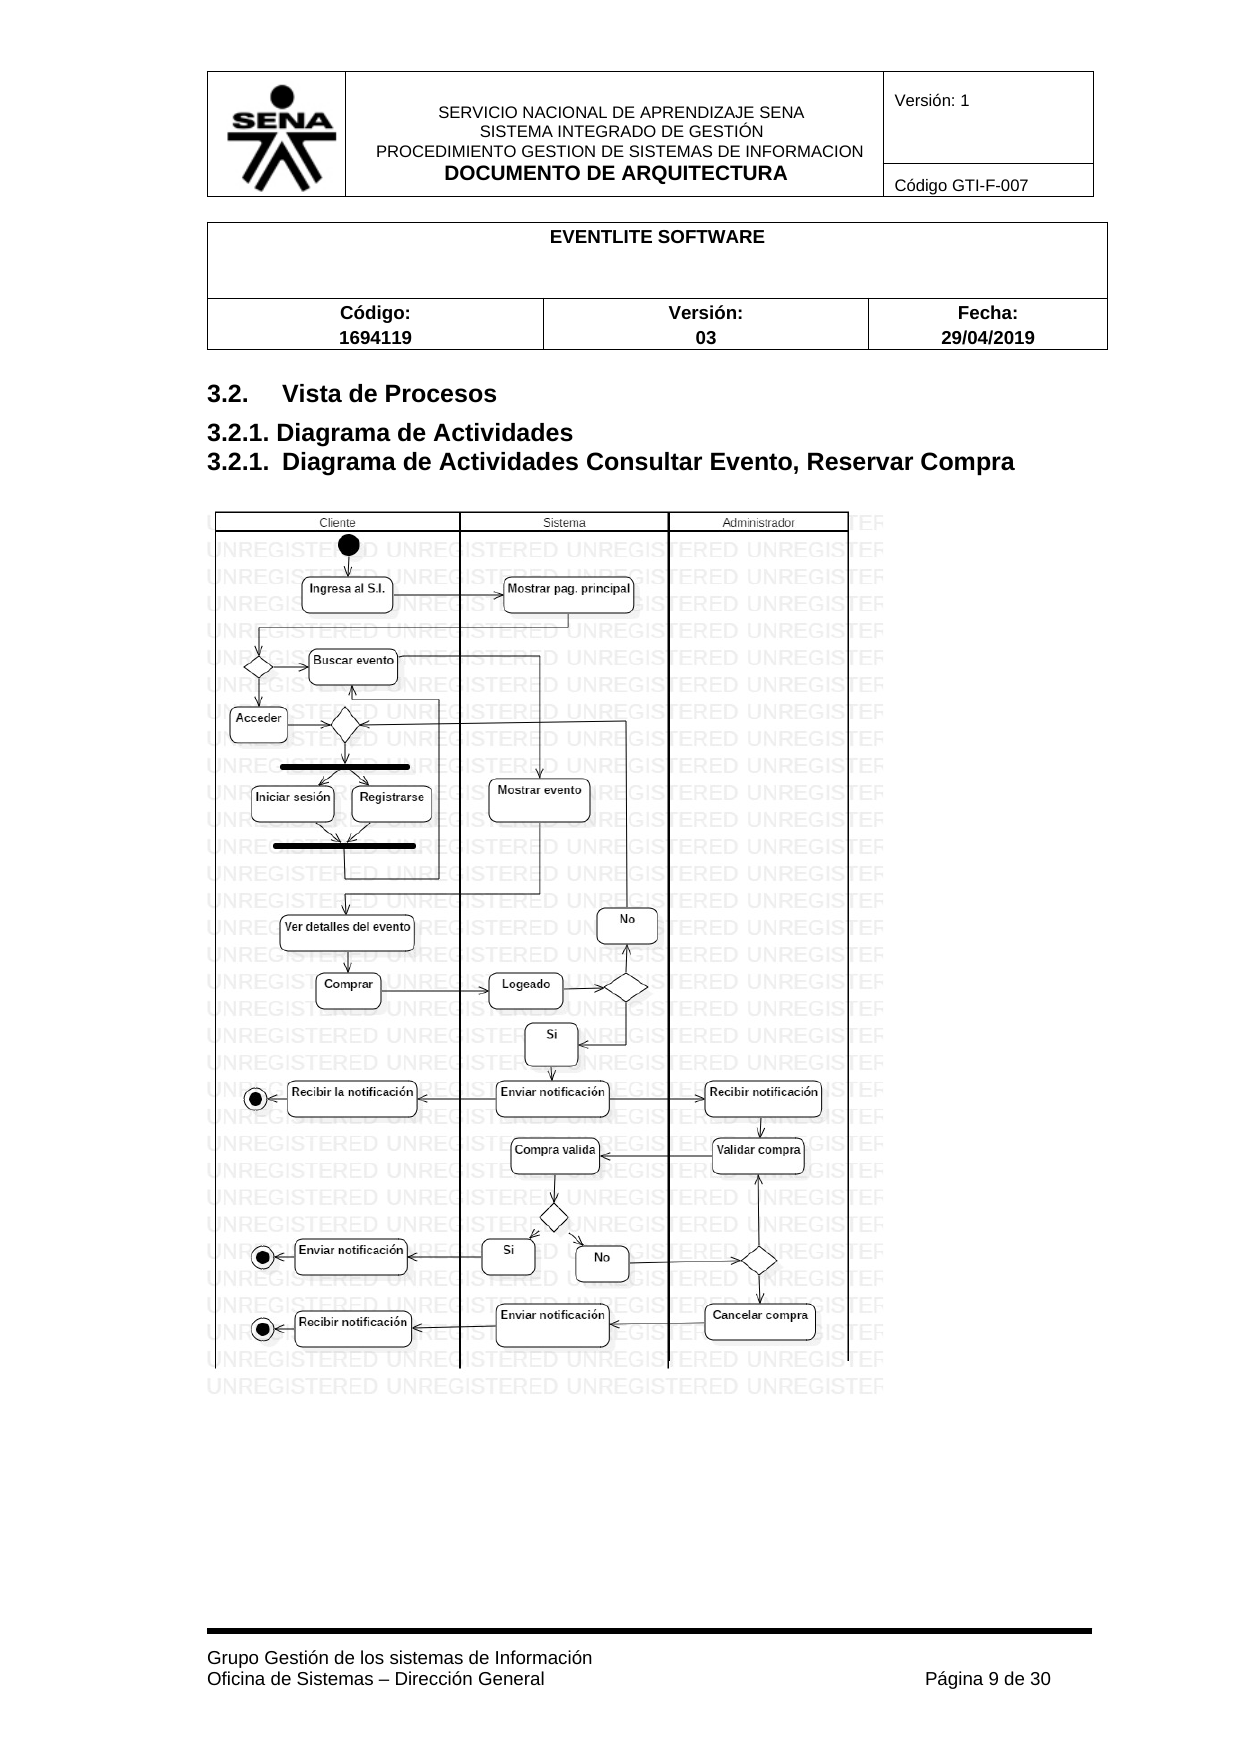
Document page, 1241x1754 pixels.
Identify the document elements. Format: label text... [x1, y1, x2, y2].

picture [206, 503, 884, 1404]
picture [225, 81, 339, 196]
subtitle 3.2.1. Diagrama de Actividades [207, 418, 1092, 446]
subtitle Vista de Procesos [207, 378, 1092, 407]
subtitle Diagrama de Actividades Consultar Evento, Reservar Compra [207, 446, 1092, 475]
